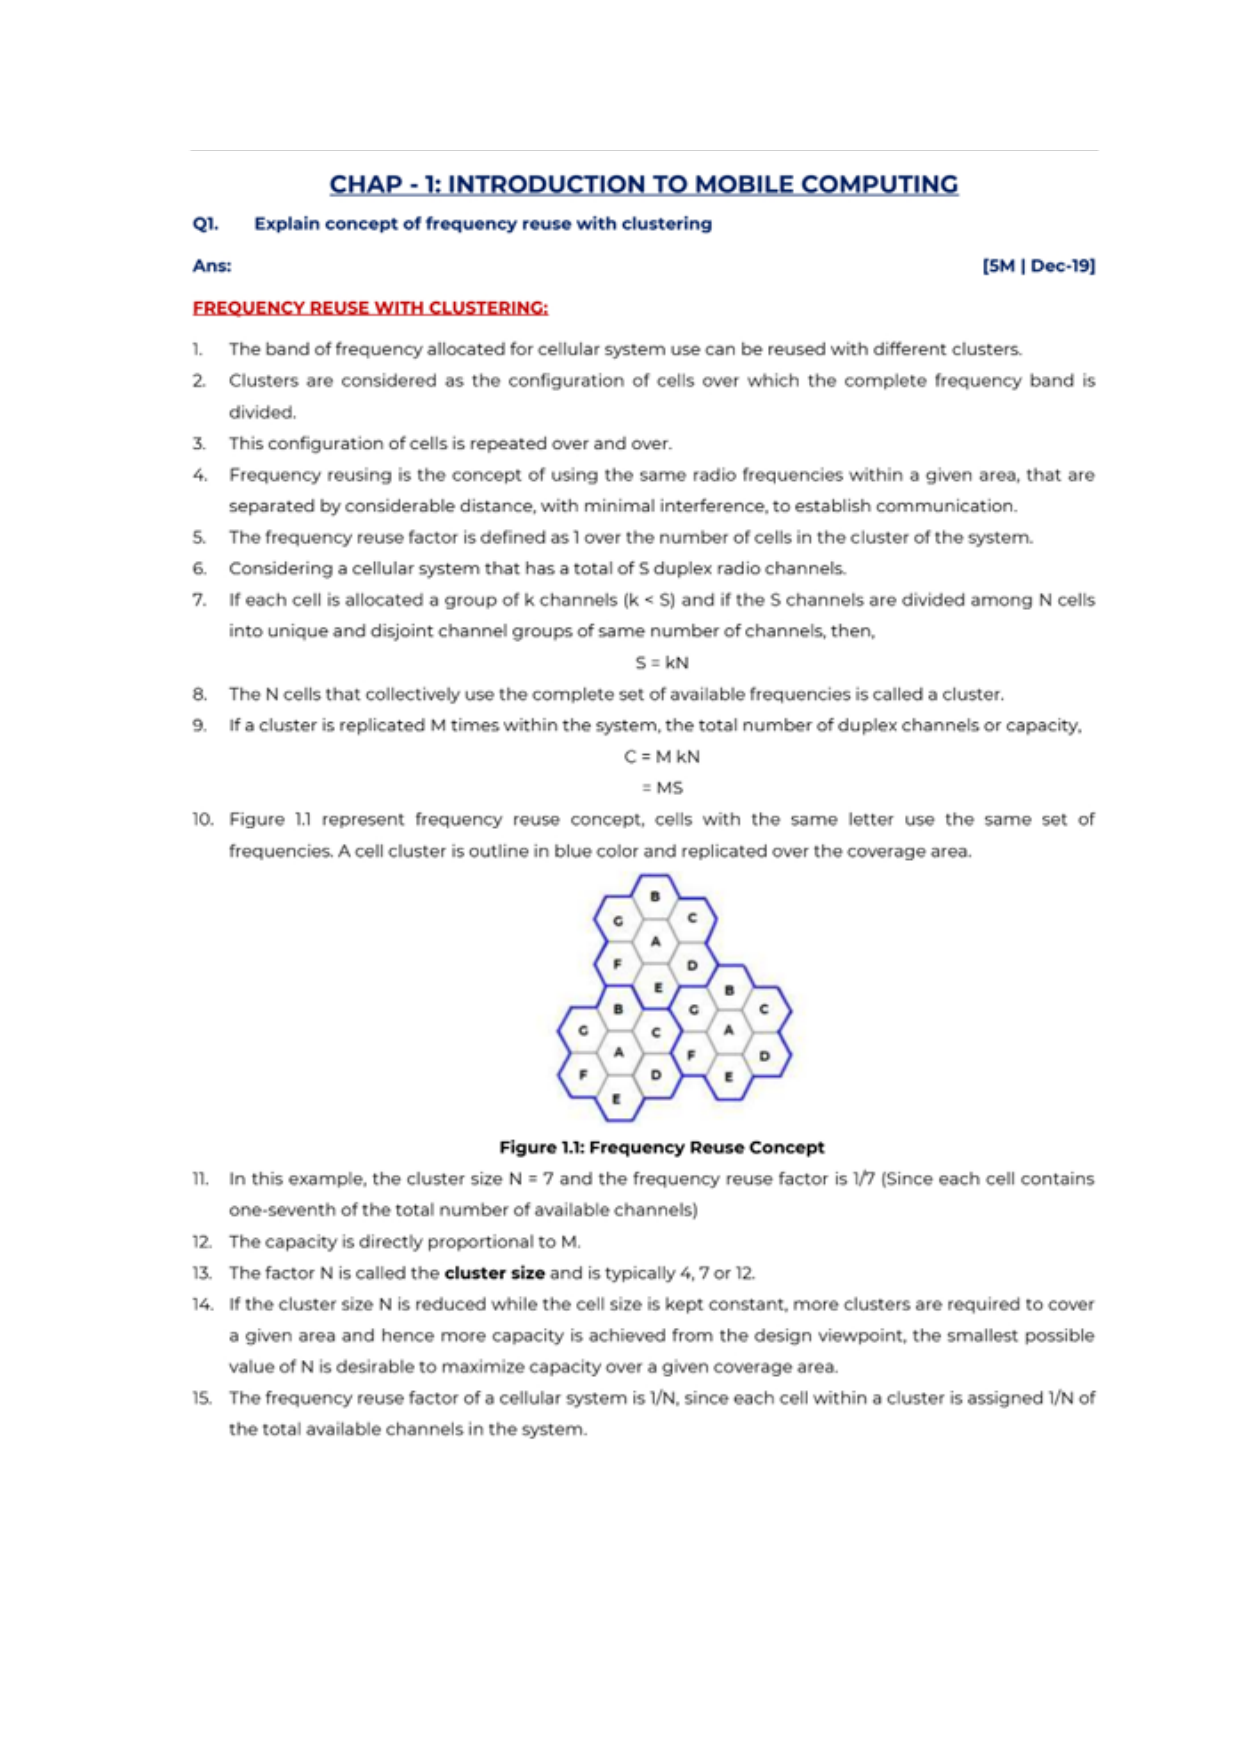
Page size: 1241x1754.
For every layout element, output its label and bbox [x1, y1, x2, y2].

picture [150, 150, 1137, 1448]
